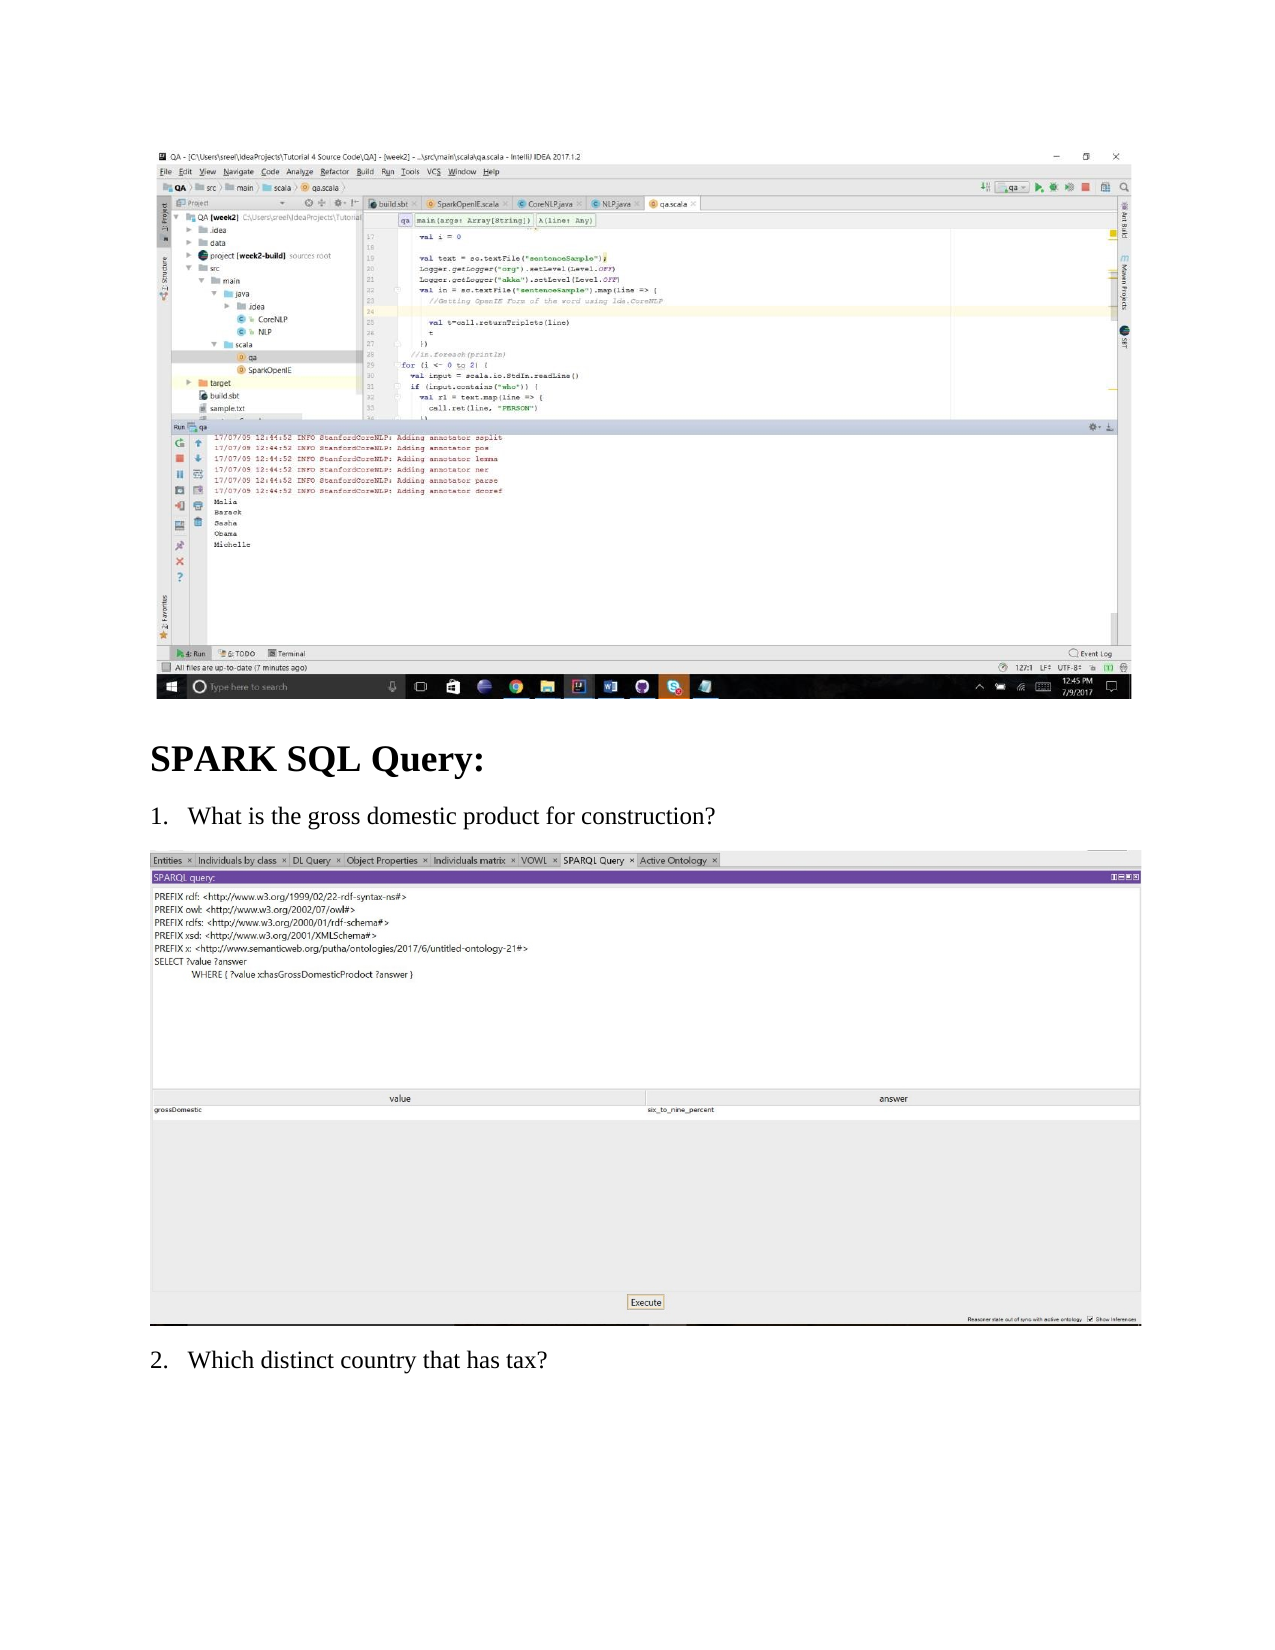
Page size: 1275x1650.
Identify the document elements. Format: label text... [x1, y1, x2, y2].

list Which distinct country that has tax? [150, 1345, 1140, 1374]
text SPARK SQL Query: [150, 737, 1140, 780]
picture [156, 150, 1132, 699]
picture [150, 850, 1142, 1326]
list What is the gross domestic product for construction? [150, 801, 1140, 830]
